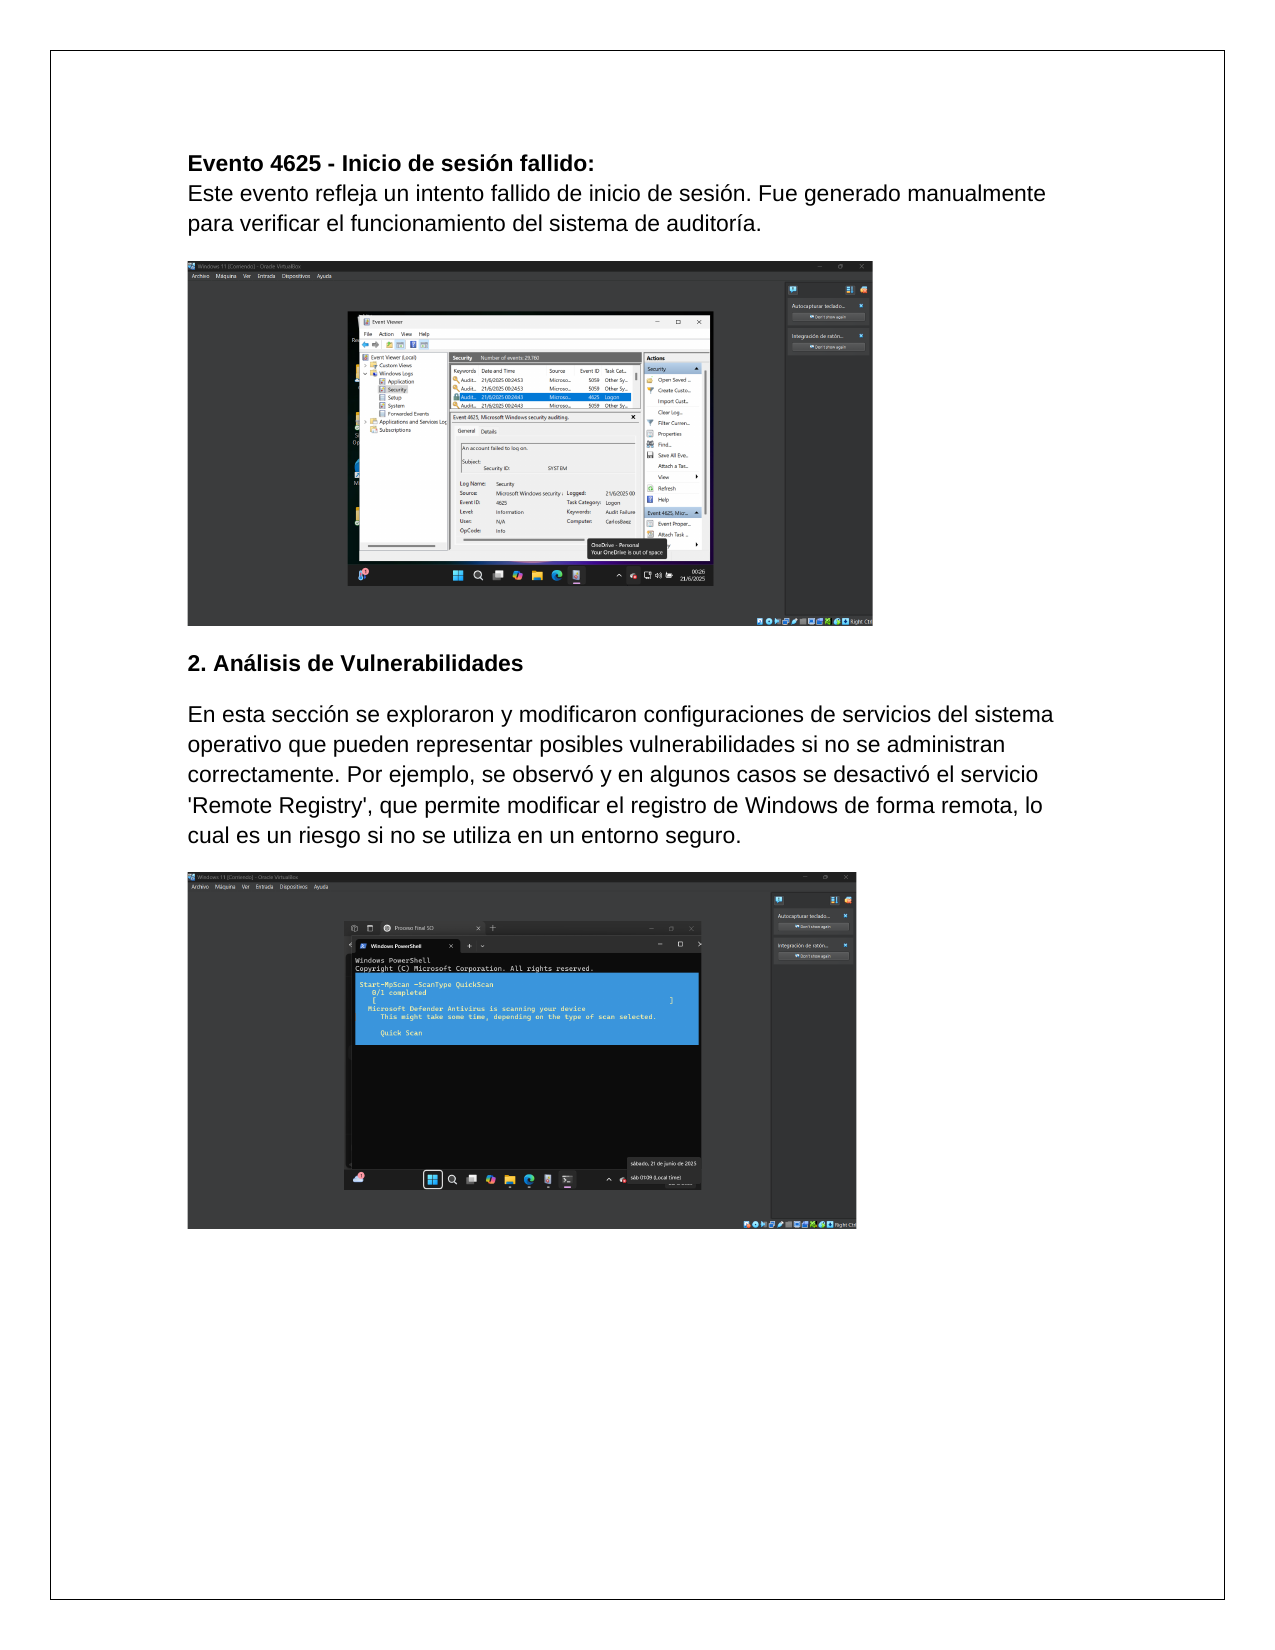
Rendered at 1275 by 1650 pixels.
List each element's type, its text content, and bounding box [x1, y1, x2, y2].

text 2. Análisis de Vulnerabilidades [187, 650, 1087, 676]
subtitle Evento 4625 - Inicio de sesión fallido: [187, 150, 1087, 176]
text Este evento refleja un intento fallido de inicio de sesión. Fue generado manualmente para verificar el funcionamiento del sistema de auditoría. [187, 180, 1087, 237]
picture [187, 261, 873, 626]
picture [187, 872, 857, 1229]
text En esta sección se exploraron y modificaron configuraciones de servicios del sistema operativo que pueden representar posibles vulnerabilidades si no se administran correctamente. Por ejemplo, se observó y en algunos casos se desactivó el servicio 'Remote Registry', que permite modificar el registro de Windows de forma remota, lo cual es un riesgo si no se utiliza en un entorno seguro. [187, 701, 1087, 848]
